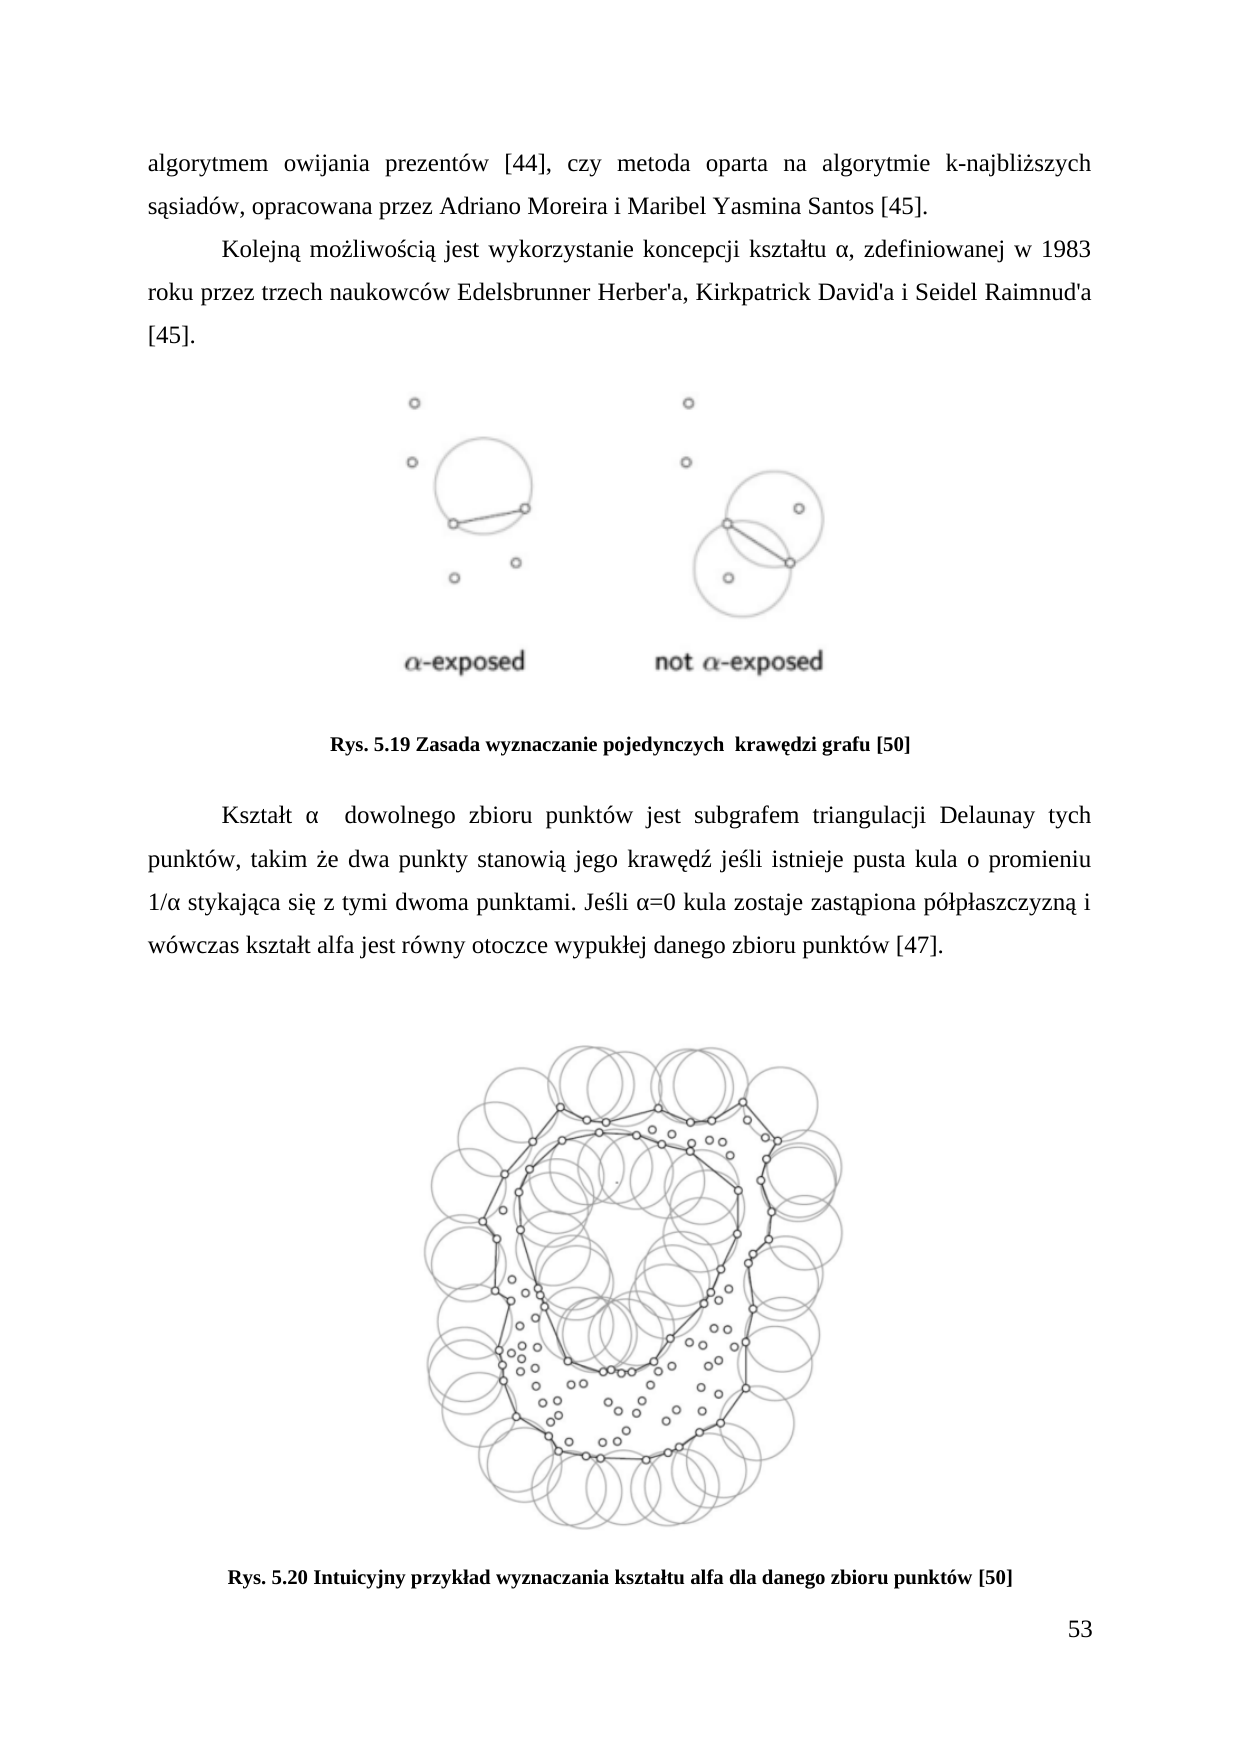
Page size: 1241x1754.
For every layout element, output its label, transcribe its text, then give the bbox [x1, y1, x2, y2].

picture [383, 1016, 857, 1551]
text Kształt α dowolnego zbioru punktów jest subgrafem triangulacji Delaunay tych punktów, takim że dwa punkty stanowią jego krawędź jeśli istnieje pusta kula o promieniu 1/α stykająca się z tymi dwoma punktami. Jeśli α=0 kula zostaje zastąpiona półpłaszczyzną i wówczas kształt alfa jest równy otoczce wypukłej danego zbioru punktów [47]. [148, 801, 1092, 959]
picture [300, 363, 941, 717]
text Kolejną możliwością jest wykorzystanie koncepcji kształtu α, zdefiniowanej w 1983 roku przez trzech naukowców Edelsbrunner Herber'a, Kirkpatrick David'a i Seidel Raimnud'a [45]. [148, 234, 1092, 349]
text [148, 148, 1092, 219]
